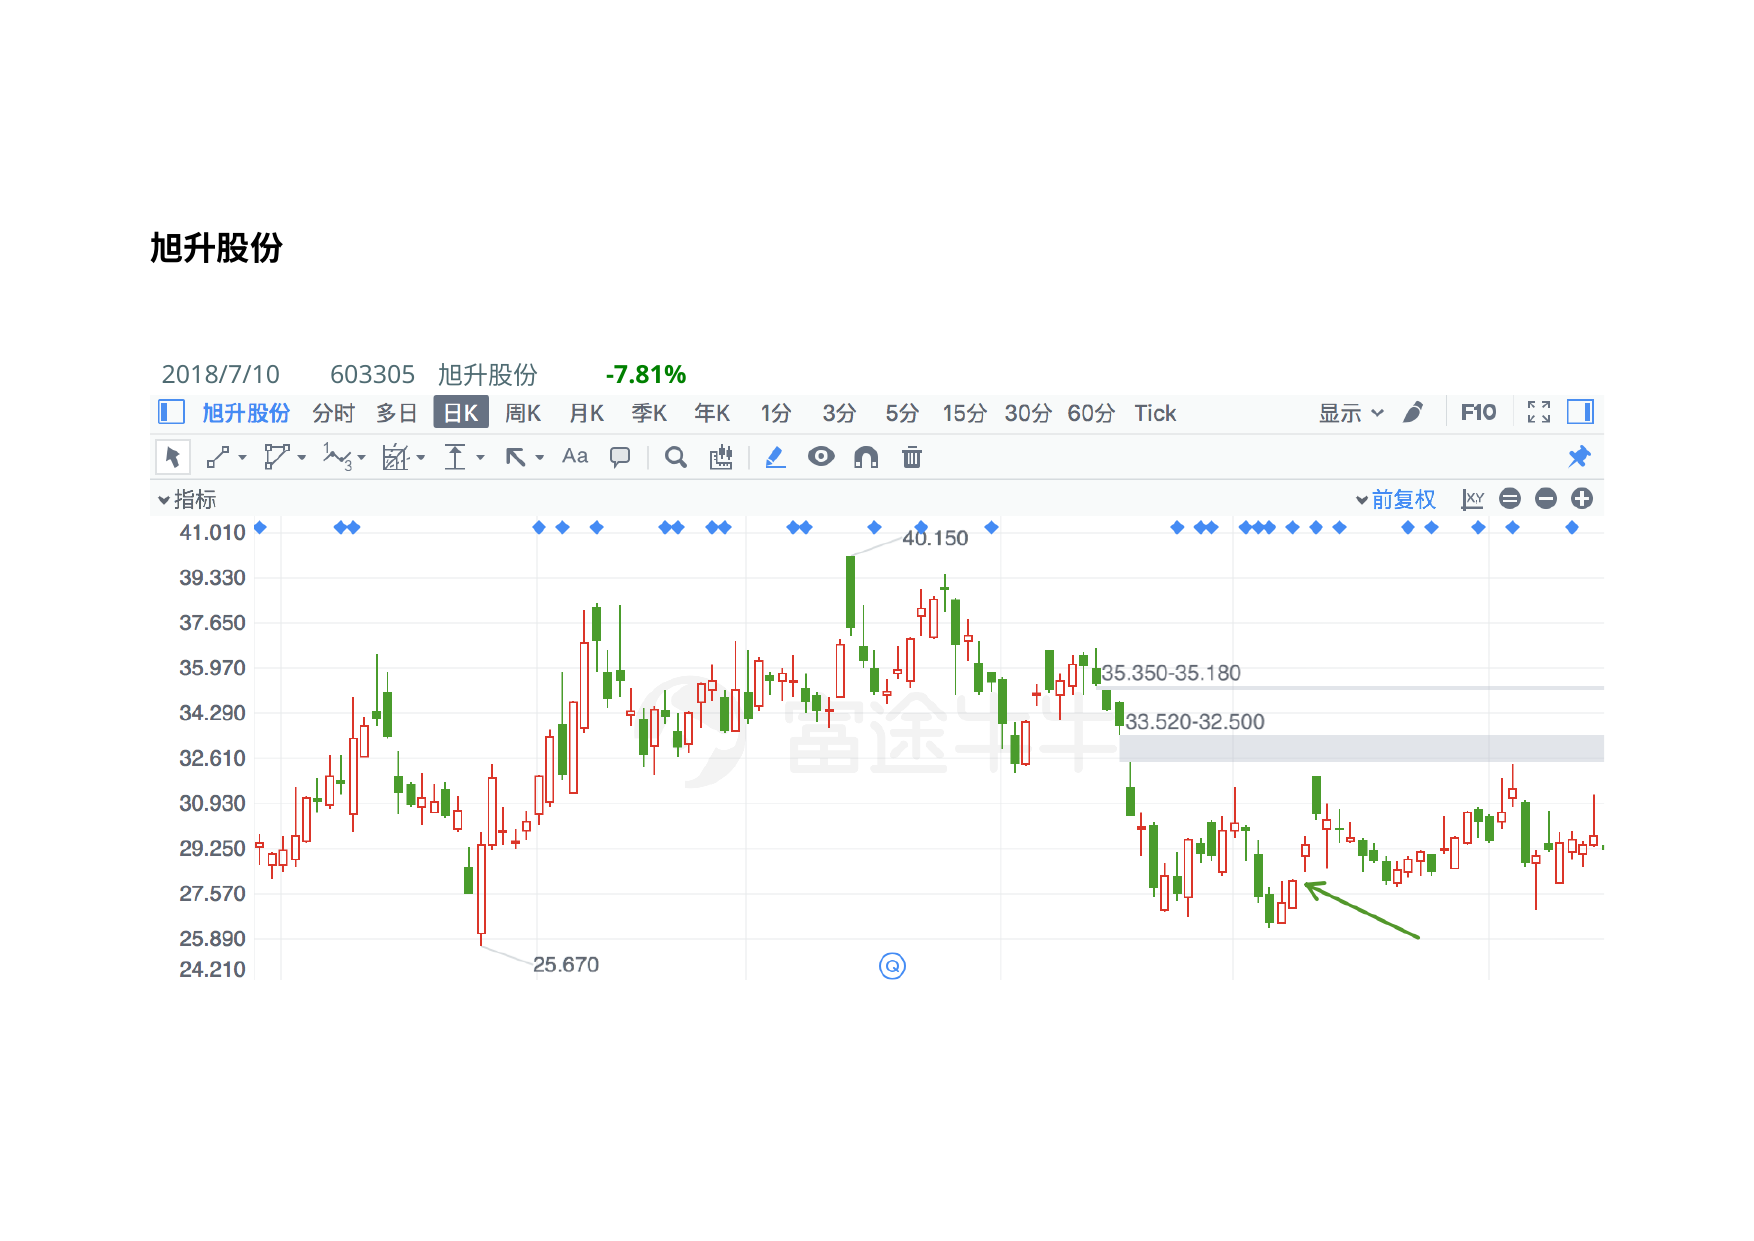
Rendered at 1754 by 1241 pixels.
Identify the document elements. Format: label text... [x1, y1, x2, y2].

subtitle 旭升股份 [150, 201, 1604, 289]
picture [150, 395, 1605, 980]
table_header 旭升股份 [427, 352, 562, 395]
table_header 2018/7/10 [150, 352, 291, 395]
table_header -7.81% [562, 352, 698, 395]
table_header 603305 [291, 352, 427, 395]
